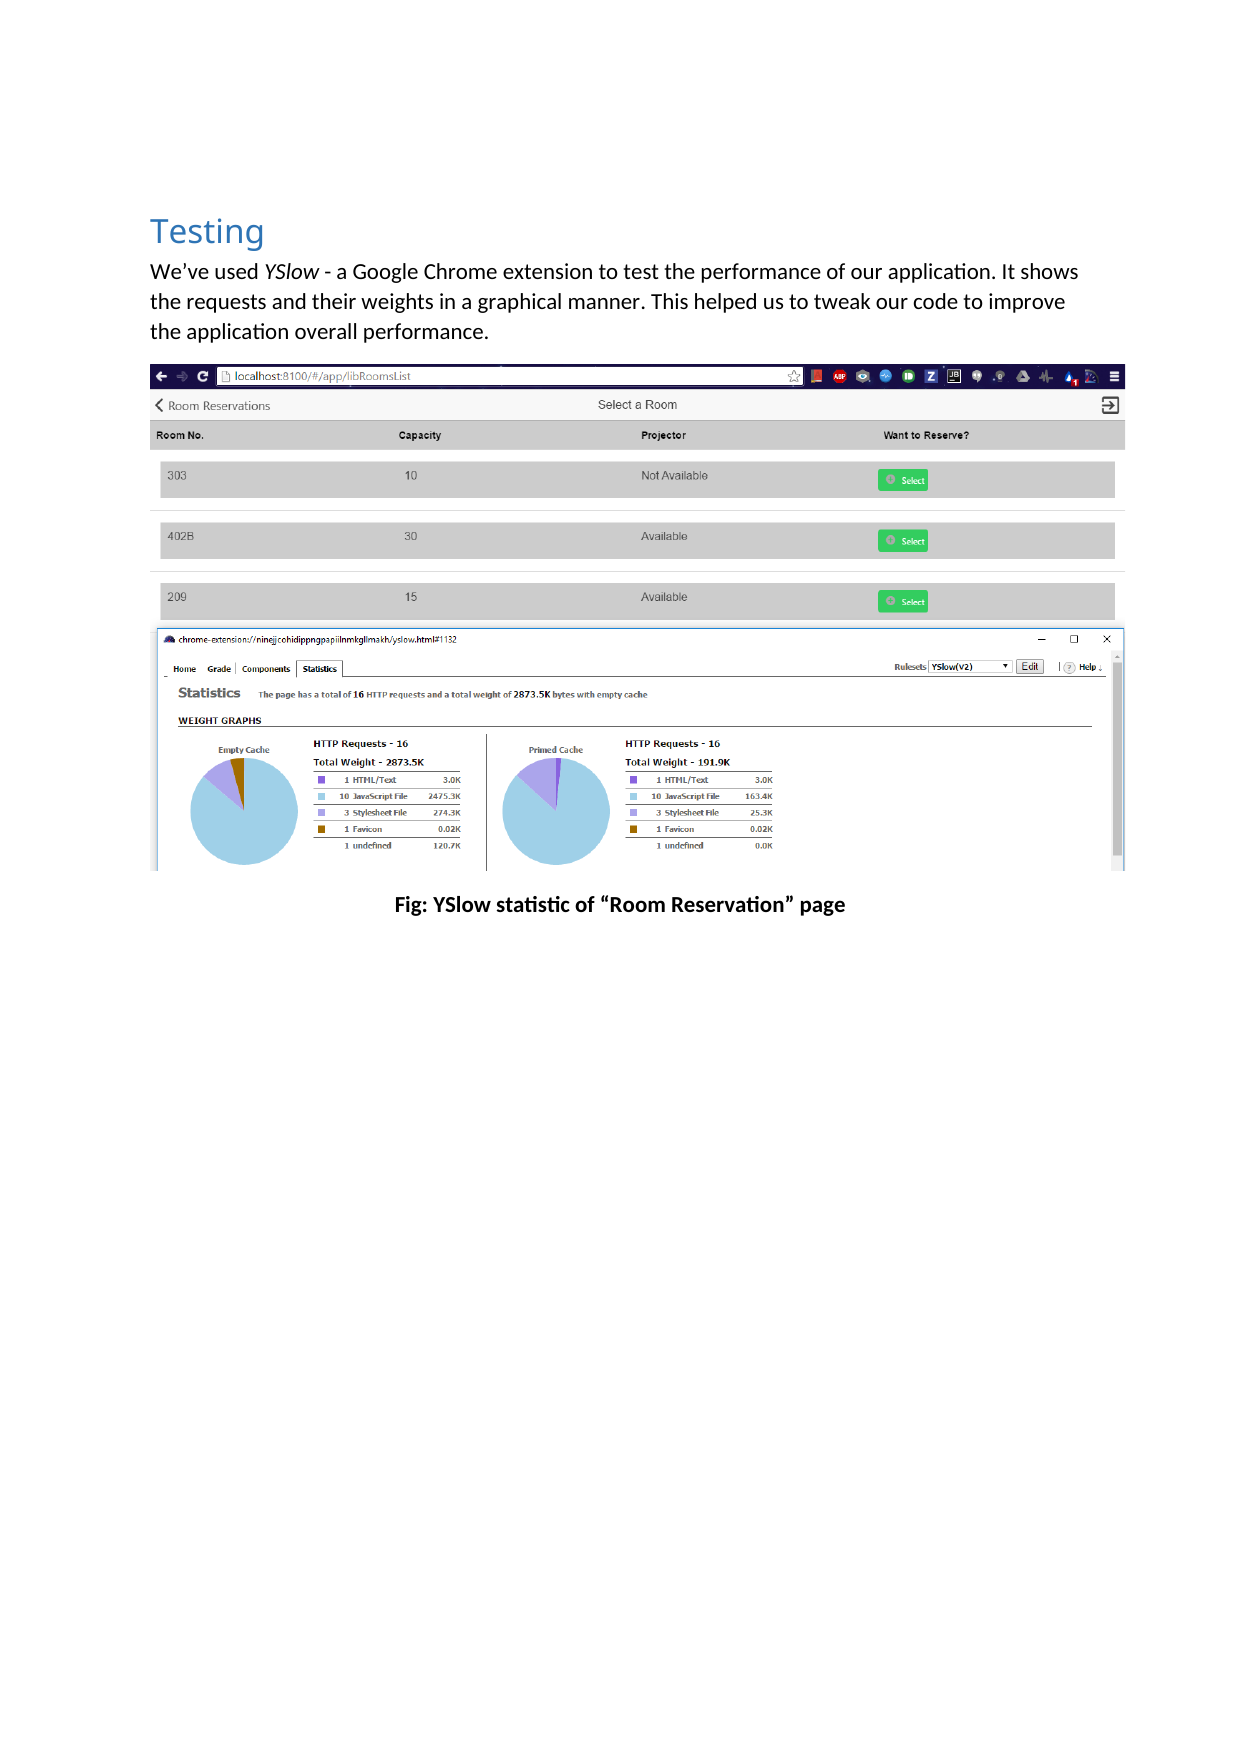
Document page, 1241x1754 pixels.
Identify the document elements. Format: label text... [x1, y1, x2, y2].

text We’ve used YSlow - a Google Chrome extension to test the performance of our application. It shows the requests and their weights in a graphical manner. This helped us to tweak our code to improve the application overall performance. [150, 257, 1090, 345]
picture [150, 364, 1125, 871]
subtitle Testing [150, 208, 1090, 253]
text Fig: YSlow statistic of “Room Reservation” page [150, 890, 1090, 918]
